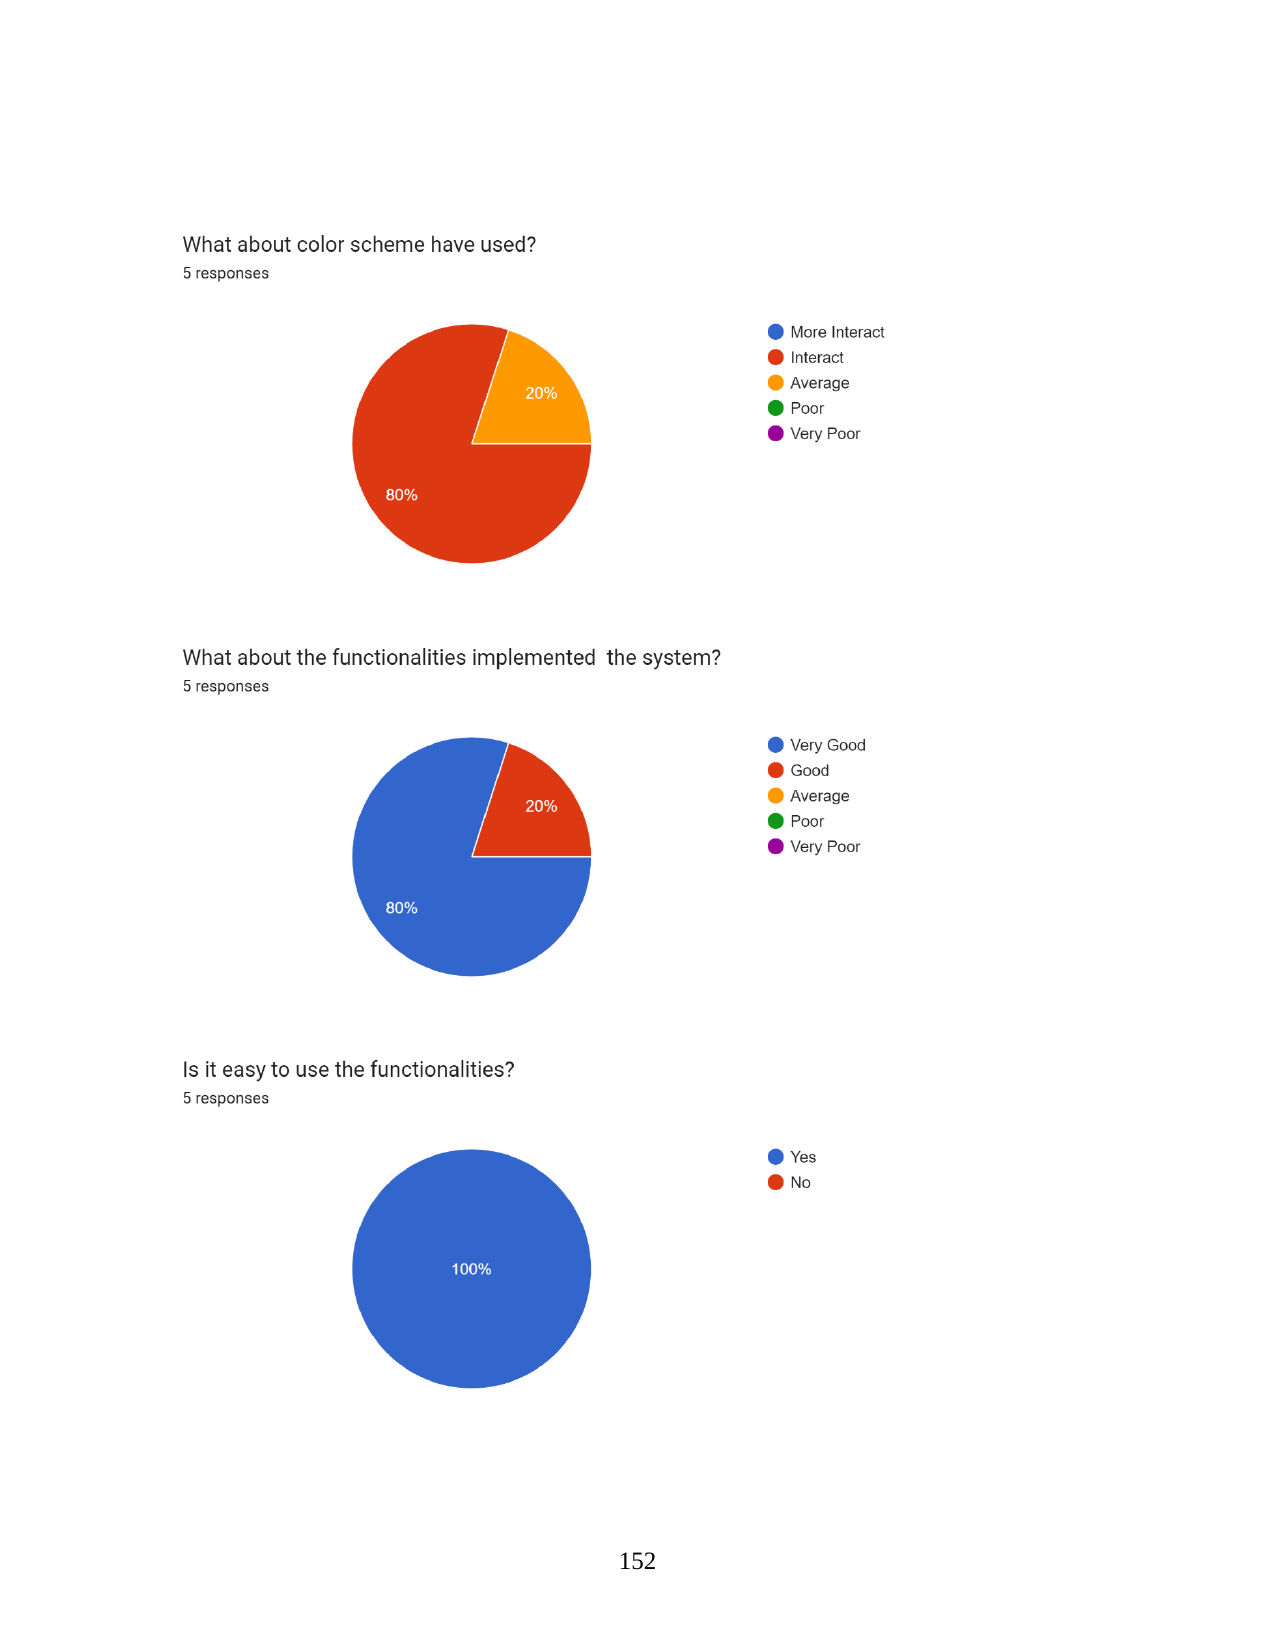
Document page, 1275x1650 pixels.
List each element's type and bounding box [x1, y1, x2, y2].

picture [150, 611, 1125, 1022]
picture [150, 1023, 1125, 1434]
picture [150, 198, 1125, 609]
